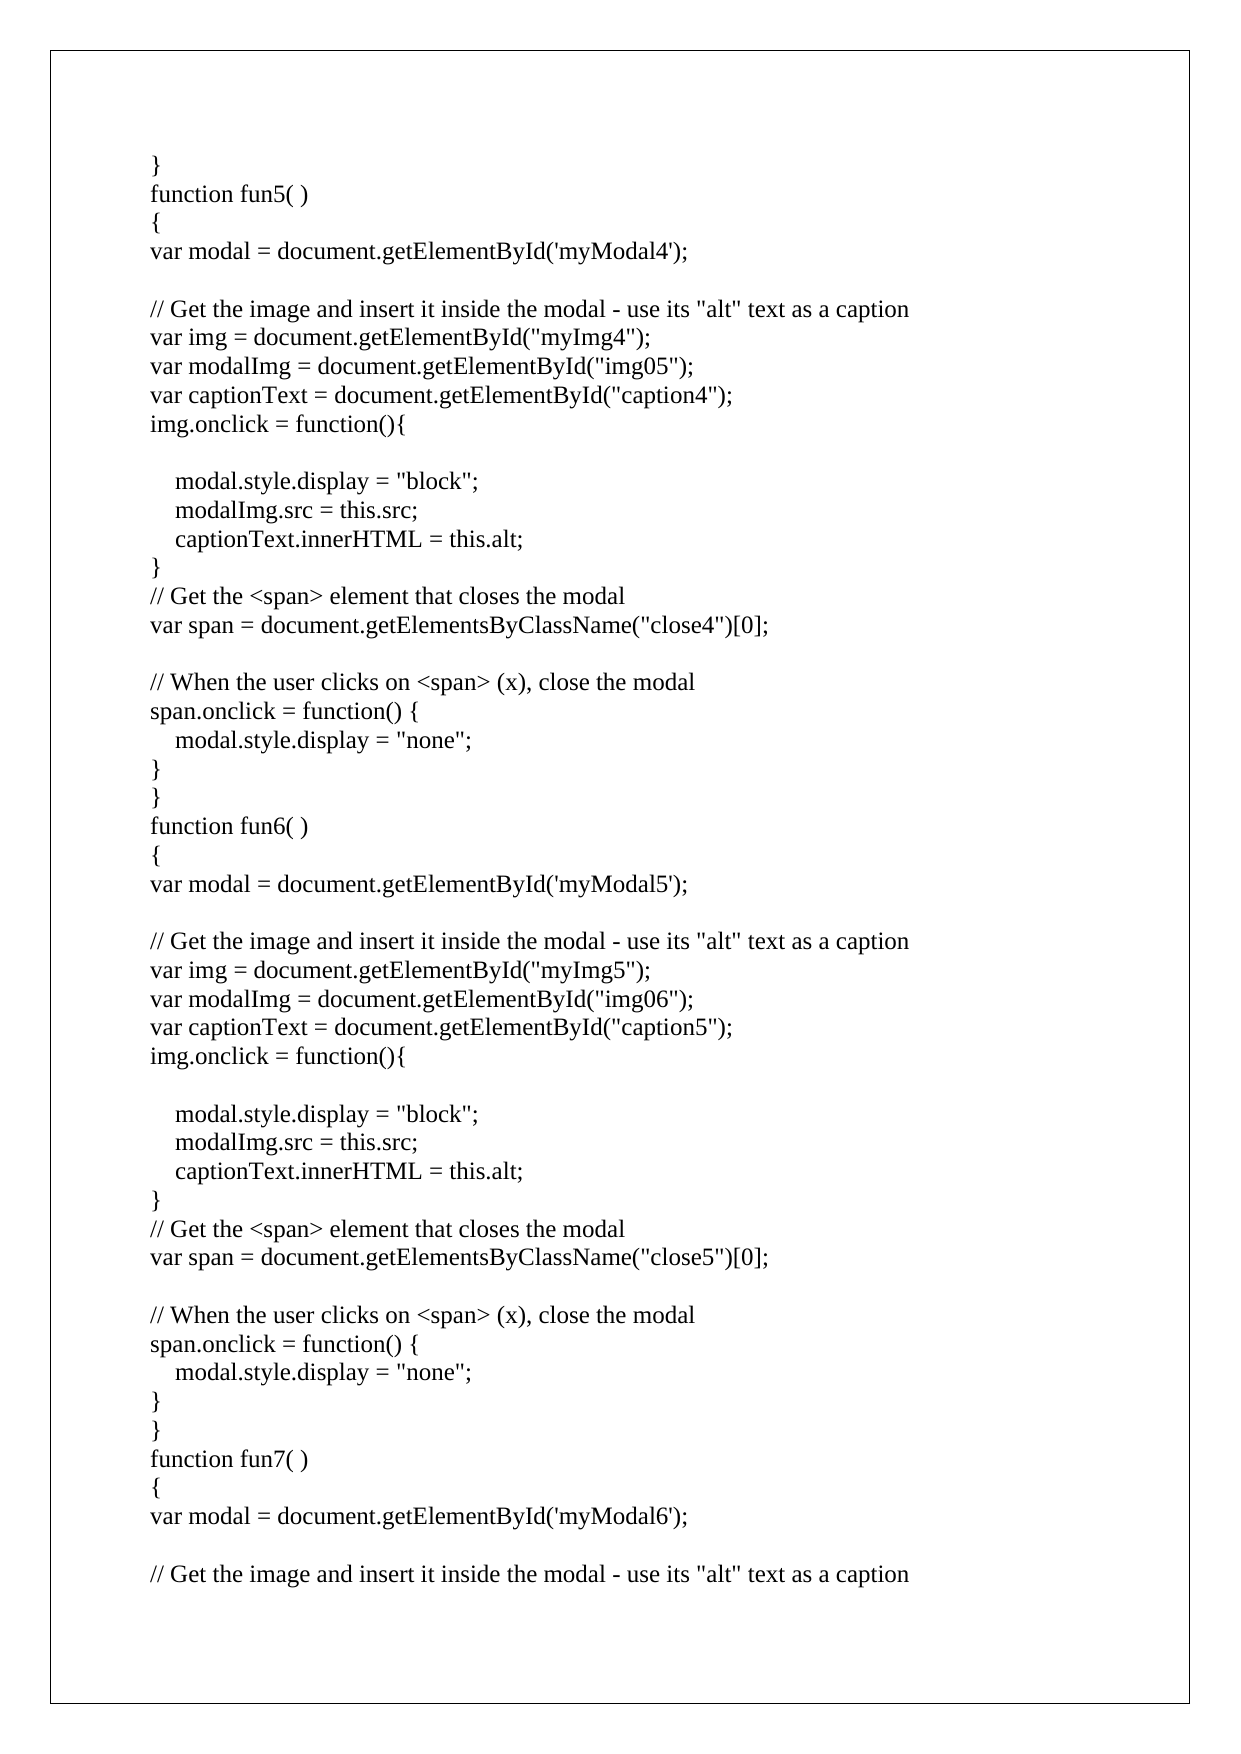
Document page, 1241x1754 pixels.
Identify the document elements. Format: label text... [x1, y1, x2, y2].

text } [150, 150, 1090, 179]
text var img = document.getElementById("myImg4"); [150, 322, 1090, 351]
text modal.style.display = "none"; [150, 725, 1090, 754]
text modal.style.display = "block"; [150, 1099, 1090, 1127]
text captionText.innerHTML = this.alt; [150, 1156, 1090, 1185]
text var span = document.getElementsByClassName("close5")[0]; [150, 1242, 1090, 1271]
text // Get the image and insert it inside the modal - use its "alt" text as a caption [150, 926, 1090, 955]
text // When the user clicks on <span> (x), close the modal [150, 1300, 1090, 1329]
text var captionText = document.getElementById("caption4"); [150, 380, 1090, 409]
text var img = document.getElementById("myImg5"); [150, 955, 1090, 984]
text modal.style.display = "none"; [150, 1357, 1090, 1386]
text var captionText = document.getElementById("caption5"); [150, 1012, 1090, 1041]
text var modalImg = document.getElementById("img05"); [150, 351, 1090, 380]
text var modal = document.getElementById('myModal4'); [150, 236, 1090, 265]
text modal.style.display = "block"; [150, 466, 1090, 495]
text captionText.innerHTML = this.alt; [150, 524, 1090, 552]
text { [150, 207, 1090, 236]
text img.onclick = function(){ [150, 409, 1090, 437]
text } [150, 782, 1090, 811]
text var modalImg = document.getElementById("img06"); [150, 984, 1090, 1012]
text var span = document.getElementsByClassName("close4")[0]; [150, 610, 1090, 639]
text // Get the <span> element that closes the modal [150, 1214, 1090, 1242]
text function fun5( ) [150, 179, 1090, 207]
text img.onclick = function(){ [150, 1041, 1090, 1070]
text modalImg.src = this.src; [150, 1127, 1090, 1156]
text function fun6( ) [150, 811, 1090, 840]
text function fun7( ) [150, 1444, 1090, 1472]
text } [150, 1386, 1090, 1415]
text modalImg.src = this.src; [150, 495, 1090, 524]
text } [150, 552, 1090, 581]
text span.onclick = function() { [150, 696, 1090, 725]
text } [150, 754, 1090, 782]
text // Get the image and insert it inside the modal - use its "alt" text as a caption [150, 294, 1090, 322]
text var modal = document.getElementById('myModal6'); [150, 1501, 1090, 1530]
text } [150, 1185, 1090, 1214]
text var modal = document.getElementById('myModal5'); [150, 869, 1090, 897]
text span.onclick = function() { [150, 1329, 1090, 1357]
text // When the user clicks on <span> (x), close the modal [150, 667, 1090, 696]
text { [150, 1472, 1090, 1501]
text // Get the image and insert it inside the modal - use its "alt" text as a caption [150, 1559, 1090, 1587]
text } [150, 1415, 1090, 1444]
text // Get the <span> element that closes the modal [150, 581, 1090, 610]
text { [150, 840, 1090, 869]
